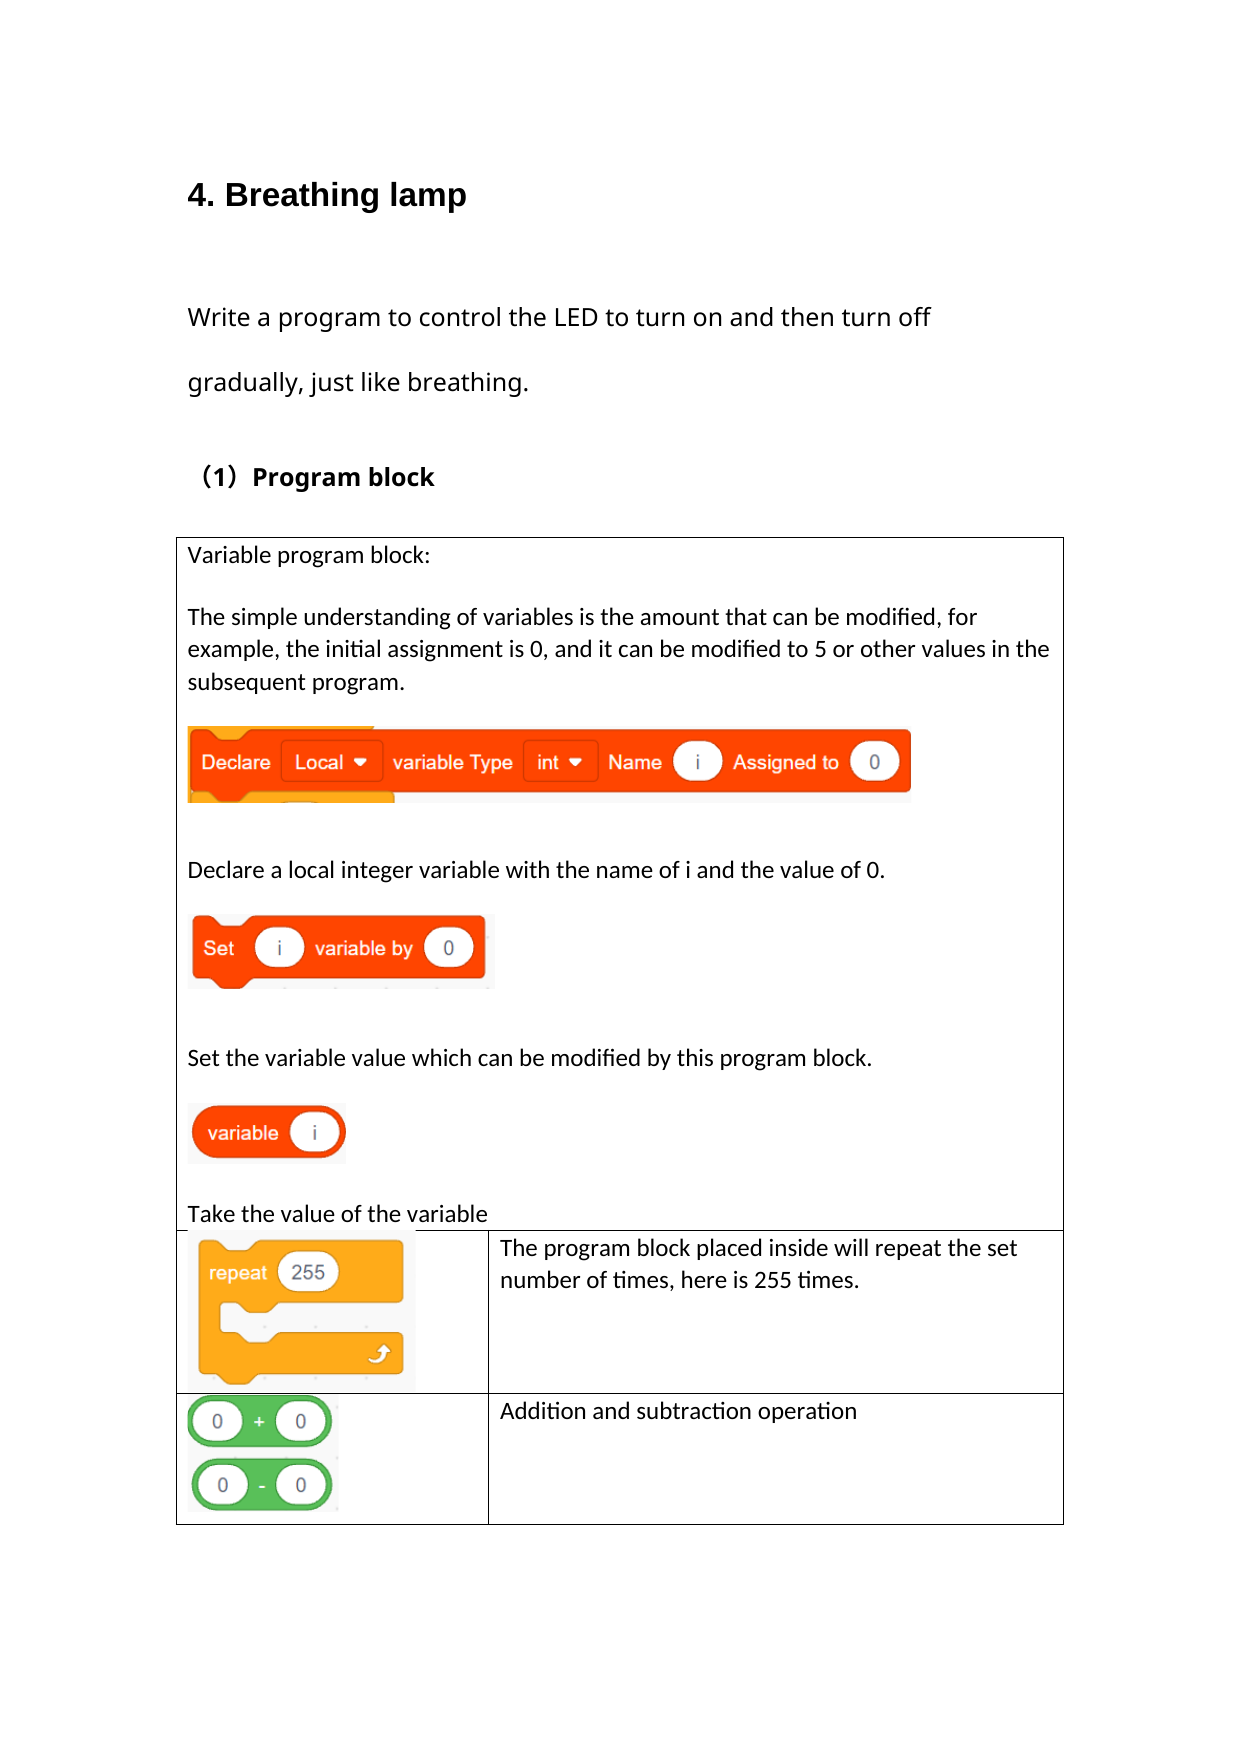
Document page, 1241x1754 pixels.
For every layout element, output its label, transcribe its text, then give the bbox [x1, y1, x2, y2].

picture [187, 1230, 416, 1392]
table_cell [177, 1394, 488, 1524]
picture [187, 914, 495, 989]
picture [187, 1394, 339, 1512]
table_header Variable program block: The simple understanding of variables is the amount that can be modified, for example, the initial assignment is 0, and it can be modified to 5 or other values in the subsequent program. Declare a local integer variable with the name of i and the value of 0. Set the variable value which can be modified by this program block. Take the value of the variable [177, 538, 1063, 1230]
picture [187, 726, 912, 803]
picture [187, 1103, 346, 1164]
subtitle Breathing lamp [187, 162, 1053, 227]
list Write a program to control the LED to turn on and then turn off gradually, just like breathing. [187, 284, 1053, 414]
table_cell Addition and subtraction operation [489, 1394, 1063, 1524]
table_cell The program block placed inside will repeat the set number of times, here is 255 times. [489, 1231, 1063, 1393]
table_cell [177, 1231, 488, 1393]
list Program block [187, 443, 1053, 508]
